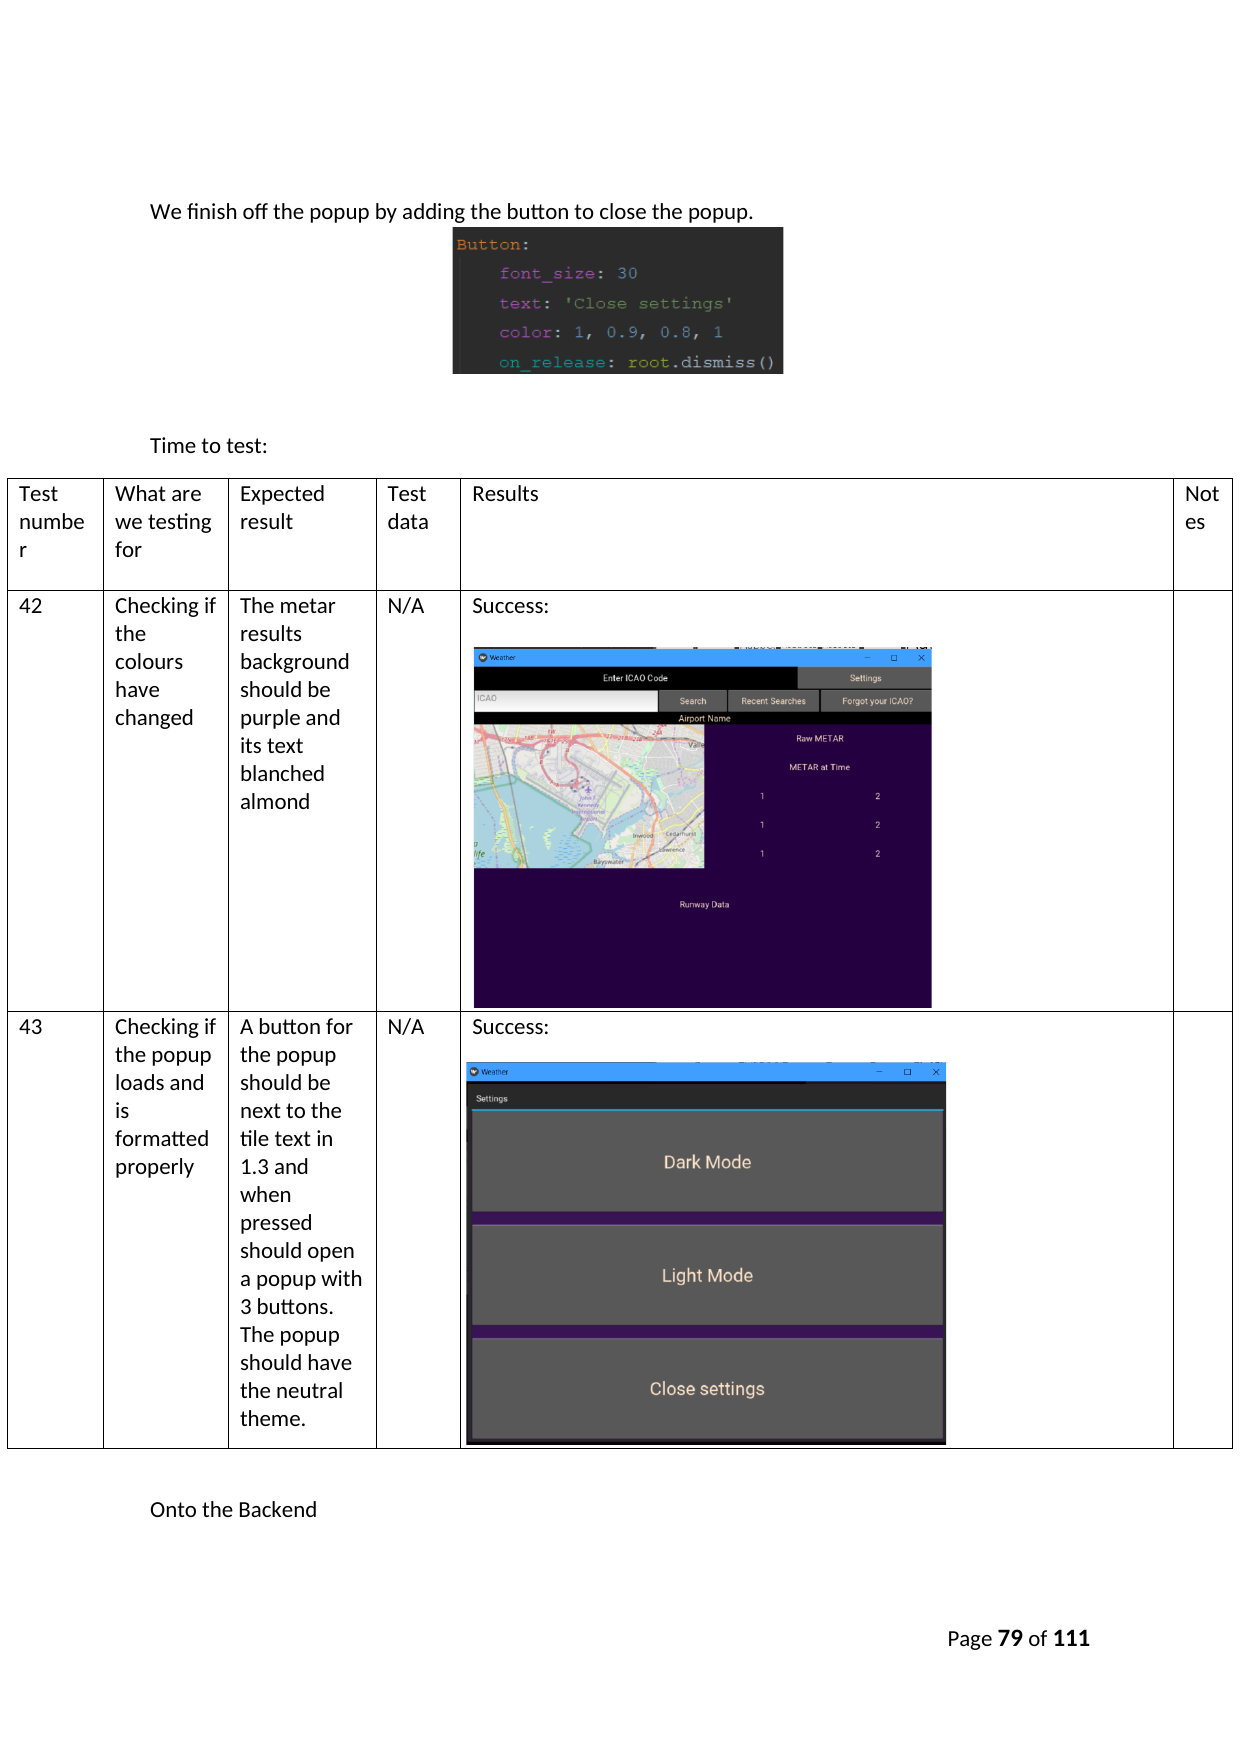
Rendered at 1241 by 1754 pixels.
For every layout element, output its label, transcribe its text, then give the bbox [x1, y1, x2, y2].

picture [464, 1062, 947, 1443]
table_cell Checking if the colours have changed [104, 591, 228, 1011]
table_header Expected result [229, 479, 376, 590]
table_cell Checking if the popup loads and is formatted properly [104, 1012, 228, 1447]
table_header What are we testing for [104, 479, 228, 590]
table_cell N/A [377, 591, 460, 1011]
table_cell A button for the popup should be next to the tile text in 1.3 and when pressed should open a popup with 3 buttons. The popup should have the neutral theme. [229, 1012, 376, 1447]
table_header Notes [1174, 479, 1232, 590]
text We finish off the popup by adding the button to close the popup. [150, 197, 1090, 225]
picture [452, 227, 784, 374]
picture [472, 647, 932, 1007]
table_header Test data [377, 479, 460, 590]
text Time to test: [150, 431, 1090, 459]
table_cell N/A [377, 1012, 460, 1447]
table_cell Success: [461, 591, 1173, 1011]
text Onto the Backend [150, 1495, 1090, 1523]
table_cell 43 [8, 1012, 103, 1447]
table_header Results [461, 479, 1173, 590]
table_header Test number [8, 479, 103, 590]
table_cell [1174, 1012, 1232, 1447]
table_cell Success: [461, 1012, 1173, 1447]
table_cell 42 [8, 591, 103, 1011]
table_cell The metar results background should be purple and its text blanched almond [229, 591, 376, 1011]
table_cell [1174, 591, 1232, 1011]
